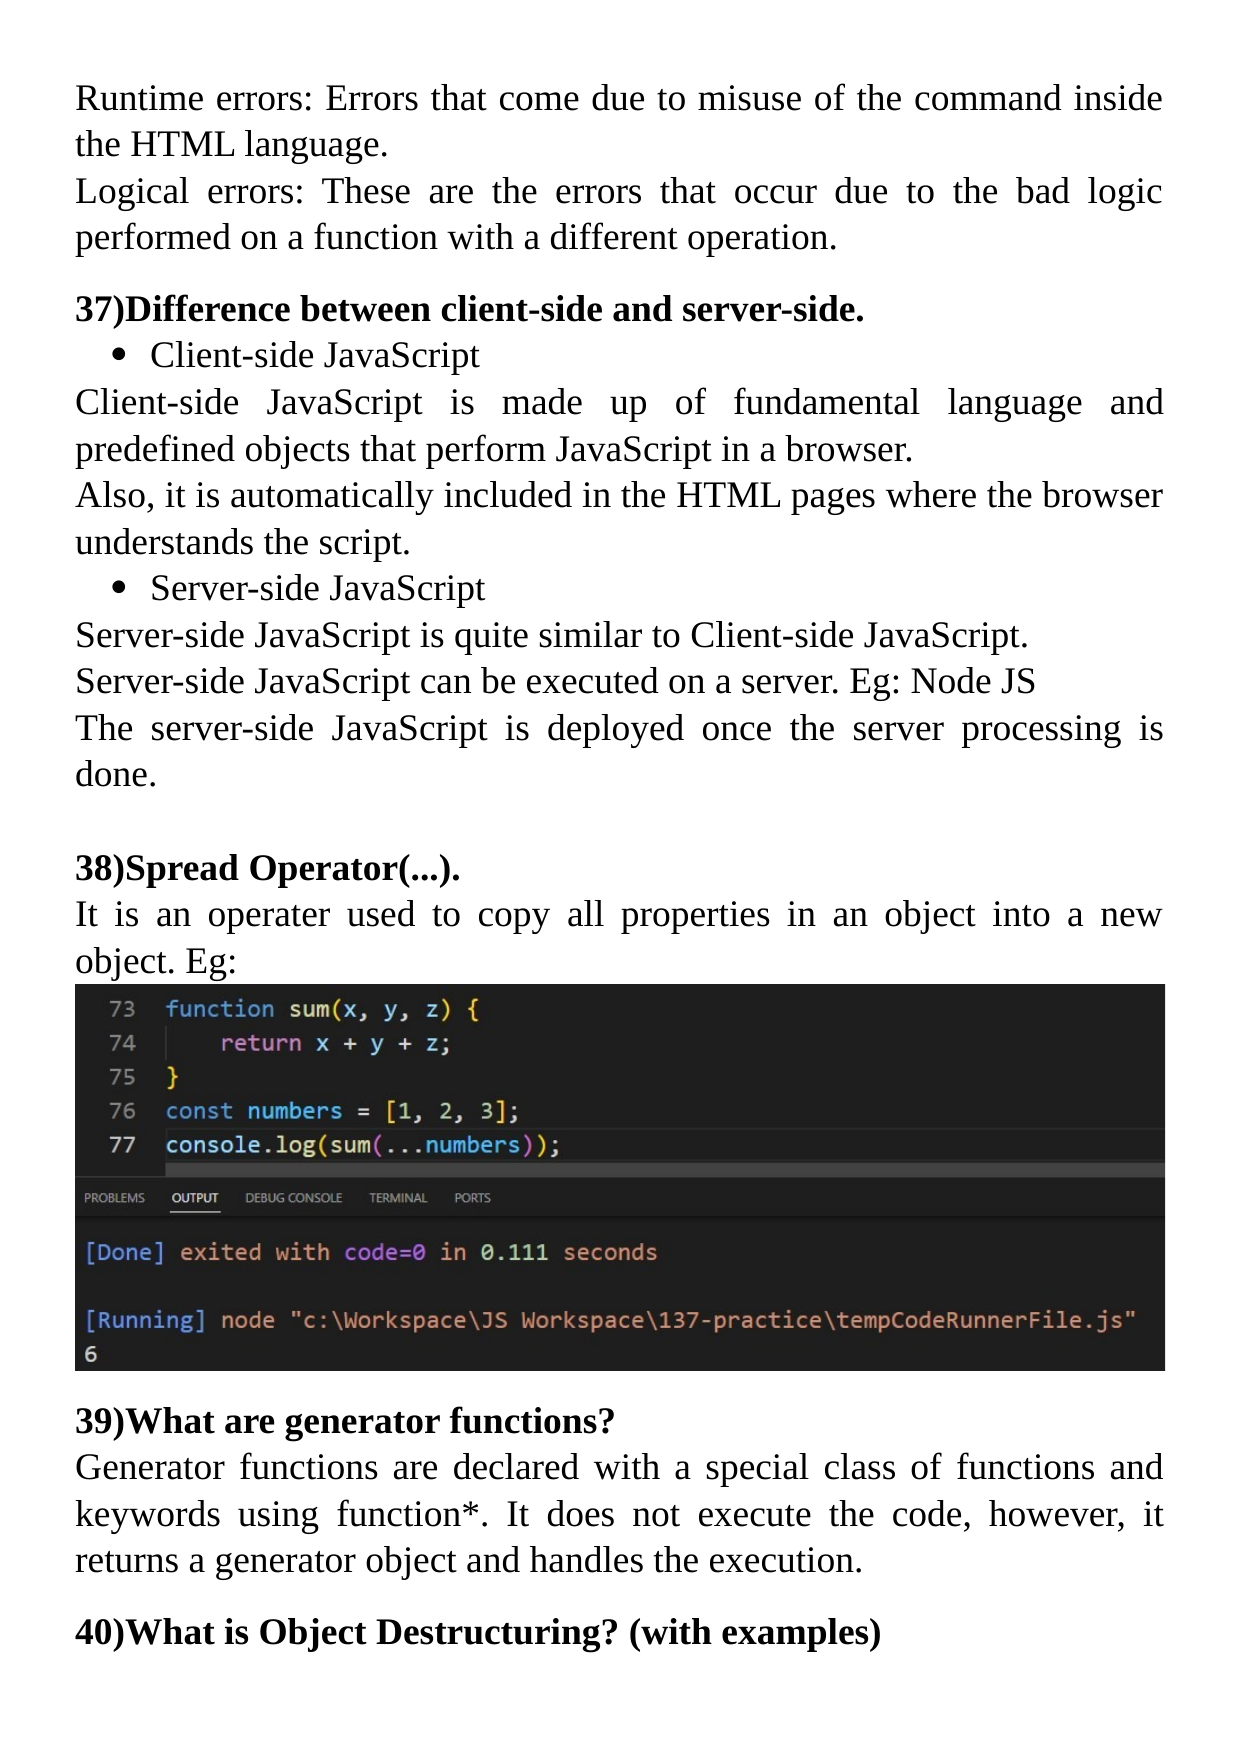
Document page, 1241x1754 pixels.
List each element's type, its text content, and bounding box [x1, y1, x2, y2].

text Runtime errors: Errors that come due to misuse of the command inside the HTML language. [75, 75, 1165, 165]
text The server-side JavaScript is deployed once the server processing is done. [75, 705, 1165, 795]
picture [75, 984, 1166, 1371]
text Also, it is automatically included in the HTML pages where the browser understands the script. [75, 472, 1165, 562]
text It is an operater used to copy all properties in an object into a new object. Eg: [75, 892, 1165, 981]
text Generator functions are declared with a special class of functions and keywords using function*. It does not execute the code, however, it returns a generator object and handles the execution. [75, 1445, 1165, 1581]
list Server-side JavaScript [112, 566, 1165, 609]
text 39)What are generator functions? [75, 1398, 1165, 1441]
text Server-side JavaScript can be executed on a server. Eg: Node JS [75, 659, 1165, 702]
text Client-side JavaScript is made up of fundamental language and predefined objects that perform JavaScript in a browser. [75, 379, 1165, 469]
text Logical errors: These are the errors that occur due to the bad logic performed on a function with a different operation. [75, 168, 1165, 258]
text Server-side JavaScript is quite similar to Client-side JavaScript. [75, 612, 1165, 655]
text 38)Spread Operator(...). [75, 845, 1165, 888]
list Client-side JavaScript [112, 333, 1165, 376]
text 37)Difference between client-side and server-side. [75, 286, 1165, 329]
text 40)What is Object Destructuring? (with examples) [75, 1609, 1165, 1653]
